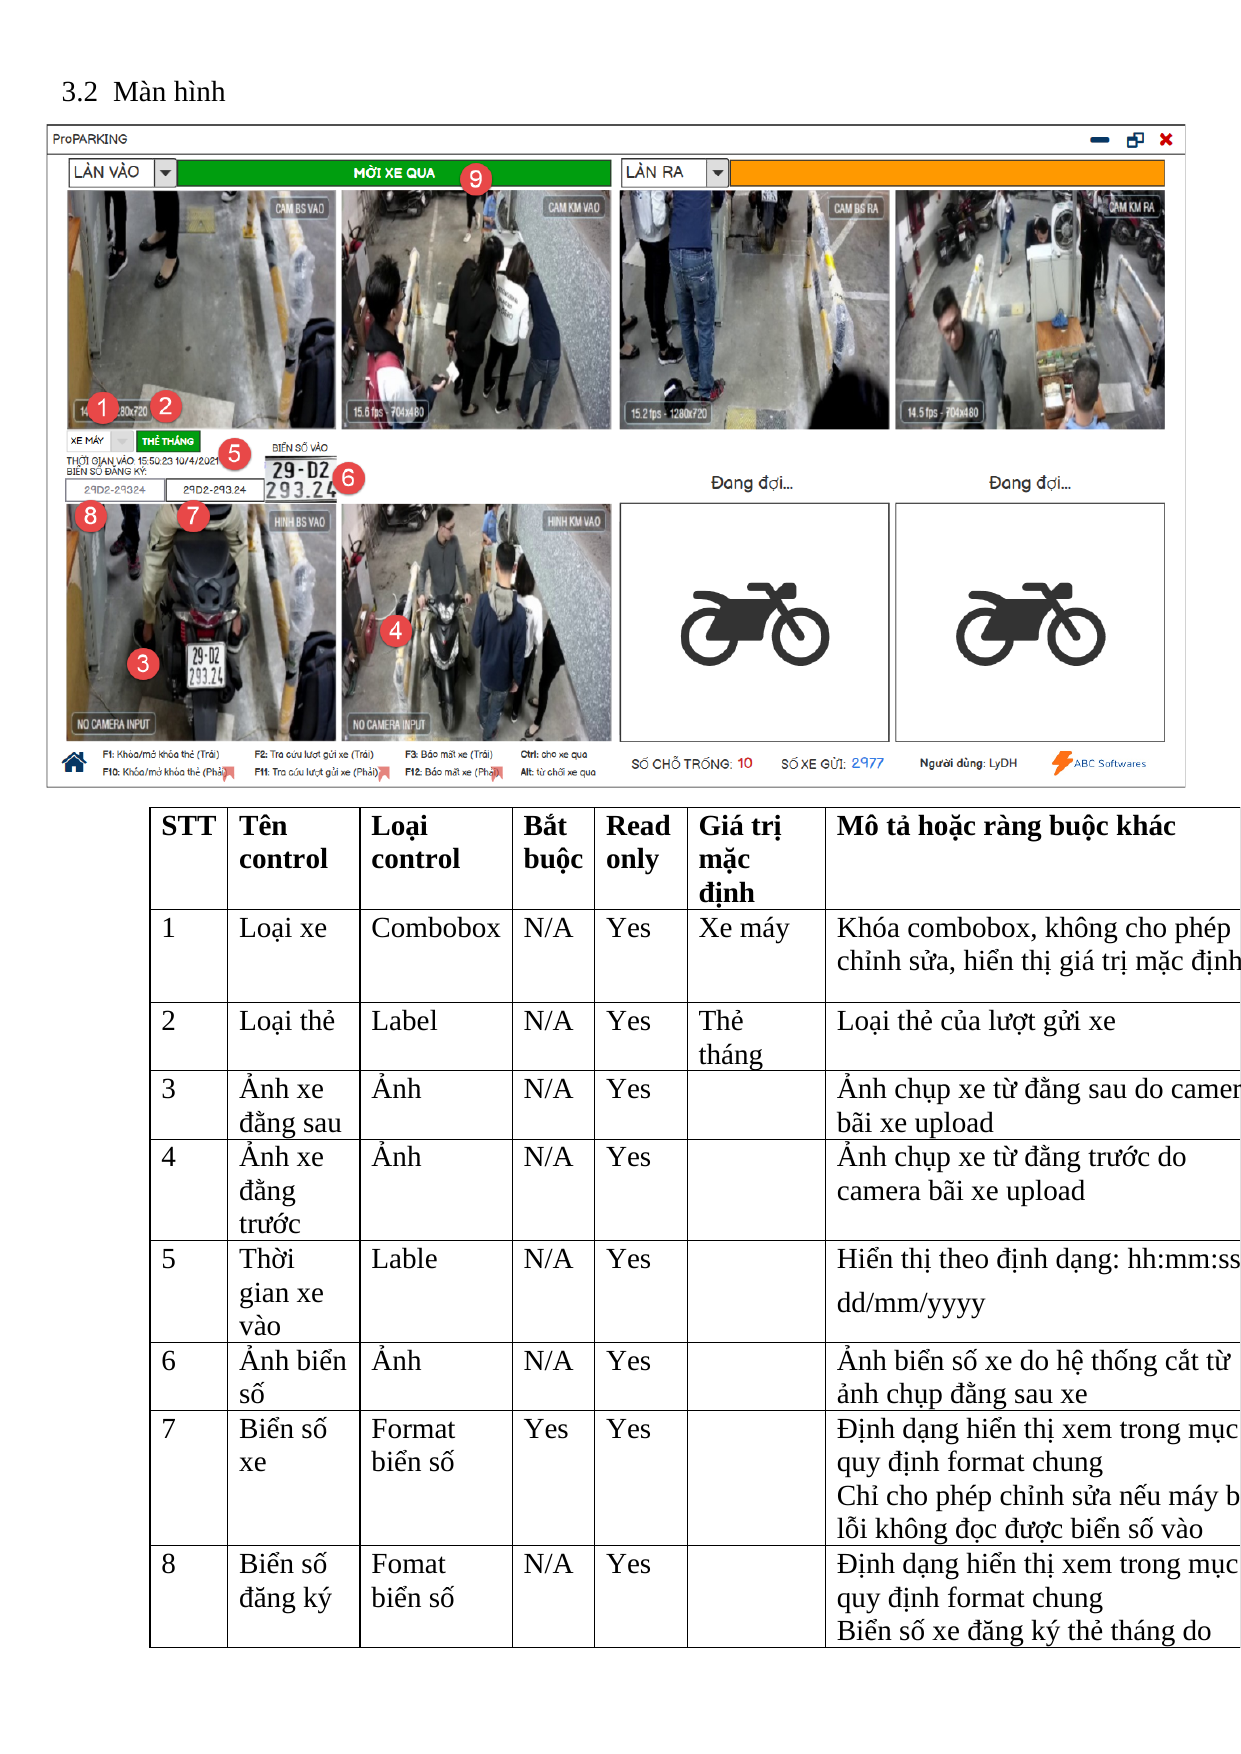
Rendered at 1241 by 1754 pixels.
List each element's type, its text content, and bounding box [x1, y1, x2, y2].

table_cell Xe máy [688, 910, 825, 1002]
table_cell Yes [595, 1241, 687, 1342]
table_cell Hiển thị theo định dạng: hh:mm:ss dd/mm/yyyy [826, 1241, 1240, 1342]
table_cell Yes [595, 1411, 687, 1545]
table_cell N/A [513, 1241, 594, 1342]
table_cell Ảnh [361, 1071, 512, 1138]
table_header Bắt buộc [513, 808, 594, 909]
table_cell Khóa combobox, không cho phép chỉnh sửa, hiển thị giá trị mặc định [826, 910, 1240, 1002]
table_cell Yes [595, 910, 687, 1002]
table_cell [688, 1411, 825, 1545]
table_cell 8 [151, 1546, 227, 1647]
table_cell Format biển số [361, 1411, 512, 1545]
table_header Mô tả hoặc ràng buộc khác [826, 808, 1240, 909]
table_cell Ảnh biển số [228, 1343, 359, 1410]
table_cell Yes [595, 1140, 687, 1240]
table_cell [688, 1140, 825, 1240]
table_header Tên control [228, 808, 359, 909]
table_cell 4 [151, 1140, 227, 1240]
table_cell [826, 1546, 1240, 1647]
table_cell Fomat biển số [361, 1546, 512, 1647]
table_cell Combobox [361, 910, 512, 1002]
table_cell Ảnh biển số xe do hệ thống cắt từ ảnh chụp đằng sau xe [826, 1343, 1240, 1410]
table_cell Ảnh chụp xe từ đằng sau do camera bãi xe upload [826, 1071, 1240, 1138]
table_cell Lable [361, 1241, 512, 1342]
table_header STT [151, 808, 227, 909]
table_cell Biển số xe [228, 1411, 359, 1545]
picture [46, 124, 1186, 788]
table_cell Ảnh xe đằng sau [228, 1071, 359, 1138]
table_cell Định dạng hiển thị xem trong mục quy định format chung Chỉ cho phép chỉnh sửa nếu máy báo lỗi không đọc được biển số vào [826, 1411, 1240, 1545]
table_cell Yes [595, 1071, 687, 1138]
table_cell Ảnh chụp xe từ đằng trước do camera bãi xe upload [826, 1140, 1240, 1240]
table_cell Loại thẻ của lượt gửi xe [826, 1003, 1240, 1070]
table_cell Yes [595, 1003, 687, 1070]
table_cell Thẻ tháng [688, 1003, 825, 1070]
table_cell Biển số đăng ký [228, 1546, 359, 1647]
table_cell N/A [513, 910, 594, 1002]
table_cell [688, 1343, 825, 1410]
table_cell Ảnh [361, 1140, 512, 1240]
table_cell 7 [151, 1411, 227, 1545]
table_header Read only [595, 808, 687, 909]
table_cell N/A [513, 1343, 594, 1410]
table_header Giá trị mặc định [688, 808, 825, 909]
table_cell Ảnh [361, 1343, 512, 1410]
table_cell Yes [513, 1411, 594, 1545]
table_cell Yes [595, 1343, 687, 1410]
table_cell 1 [151, 910, 227, 1002]
table_cell Label [361, 1003, 512, 1070]
subtitle Màn hình [61, 74, 1090, 107]
table_cell N/A [513, 1071, 594, 1138]
table_cell N/A [513, 1140, 594, 1240]
table_cell Yes [595, 1546, 687, 1647]
table_cell N/A [513, 1546, 594, 1647]
table_cell N/A [513, 1003, 594, 1070]
table_cell 2 [151, 1003, 227, 1070]
table_cell [688, 1546, 825, 1647]
table_cell [688, 1071, 825, 1138]
table_header Loại control [361, 808, 512, 909]
table_cell Thời gian xe vào [228, 1241, 359, 1342]
table_cell Loại thẻ [228, 1003, 359, 1070]
table_cell [688, 1241, 825, 1342]
table_cell 3 [151, 1071, 227, 1138]
table_cell 5 [151, 1241, 227, 1342]
table_cell 6 [151, 1343, 227, 1410]
table_cell Loại xe [228, 910, 359, 1002]
table_cell Ảnh xe đằng trước [228, 1140, 359, 1240]
